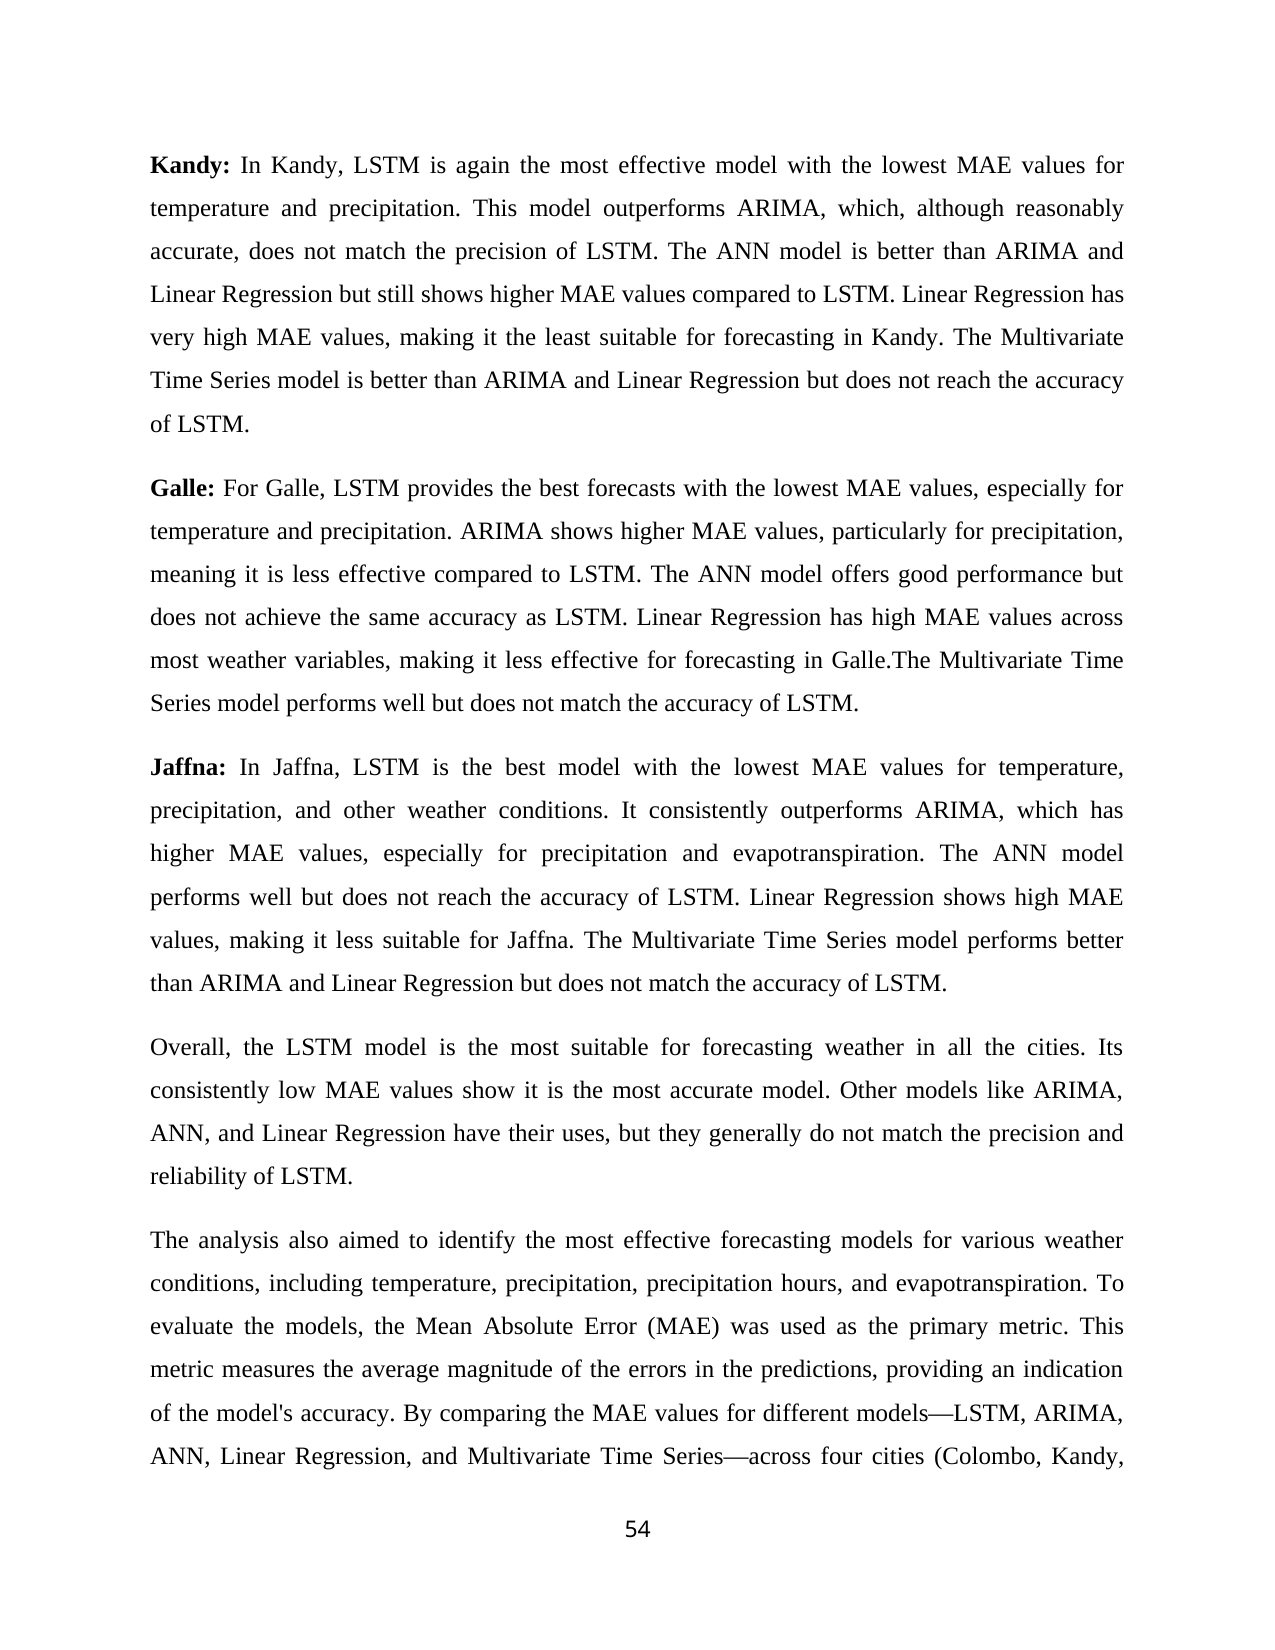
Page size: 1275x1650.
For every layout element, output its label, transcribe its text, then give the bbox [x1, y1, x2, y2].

text Galle: For Galle, LSTM provides the best forecasts with the lowest MAE values, especially for temperature and precipitation. ARIMA shows higher MAE values, particularly for precipitation, meaning it is less effective compared to LSTM. The ANN model offers good performance but does not achieve the same accuracy as LSTM. Linear Regression has high MAE values across most weather variables, making it less effective for forecasting in Galle.The Multivariate Time Series model performs well but does not match the accuracy of LSTM. [150, 473, 1125, 717]
text Overall, the LSTM model is the most suitable for forecasting weather in all the cities. Its consistently low MAE values show it is the most accurate model. Other models like ARIMA, ANN, and Linear Regression have their uses, but they generally do not match the precision and reliability of LSTM. [150, 1032, 1125, 1190]
text Kandy: In Kandy, LSTM is again the most effective model with the lowest MAE values for temperature and precipitation. This model outperforms ARIMA, which, although reasonably accurate, does not match the precision of LSTM. The ANN model is better than ARIMA and Linear Regression but still shows higher MAE values compared to LSTM. Linear Regression has very high MAE values, making it the least suitable for forecasting in Kandy. The Multivariate Time Series model is better than ARIMA and Linear Regression but does not reach the accuracy of LSTM. [150, 150, 1125, 437]
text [150, 1225, 1125, 1469]
text Jaffna: In Jaffna, LSTM is the best model with the lowest MAE values for temperature, precipitation, and other weather conditions. It consistently outperforms ARIMA, which has higher MAE values, especially for precipitation and evapotranspiration. The ANN model performs well but does not reach the accuracy of LSTM. Linear Regression shows high MAE values, making it less suitable for Jaffna. The Multivariate Time Series model performs better than ARIMA and Linear Regression but does not match the accuracy of LSTM. [150, 752, 1125, 997]
